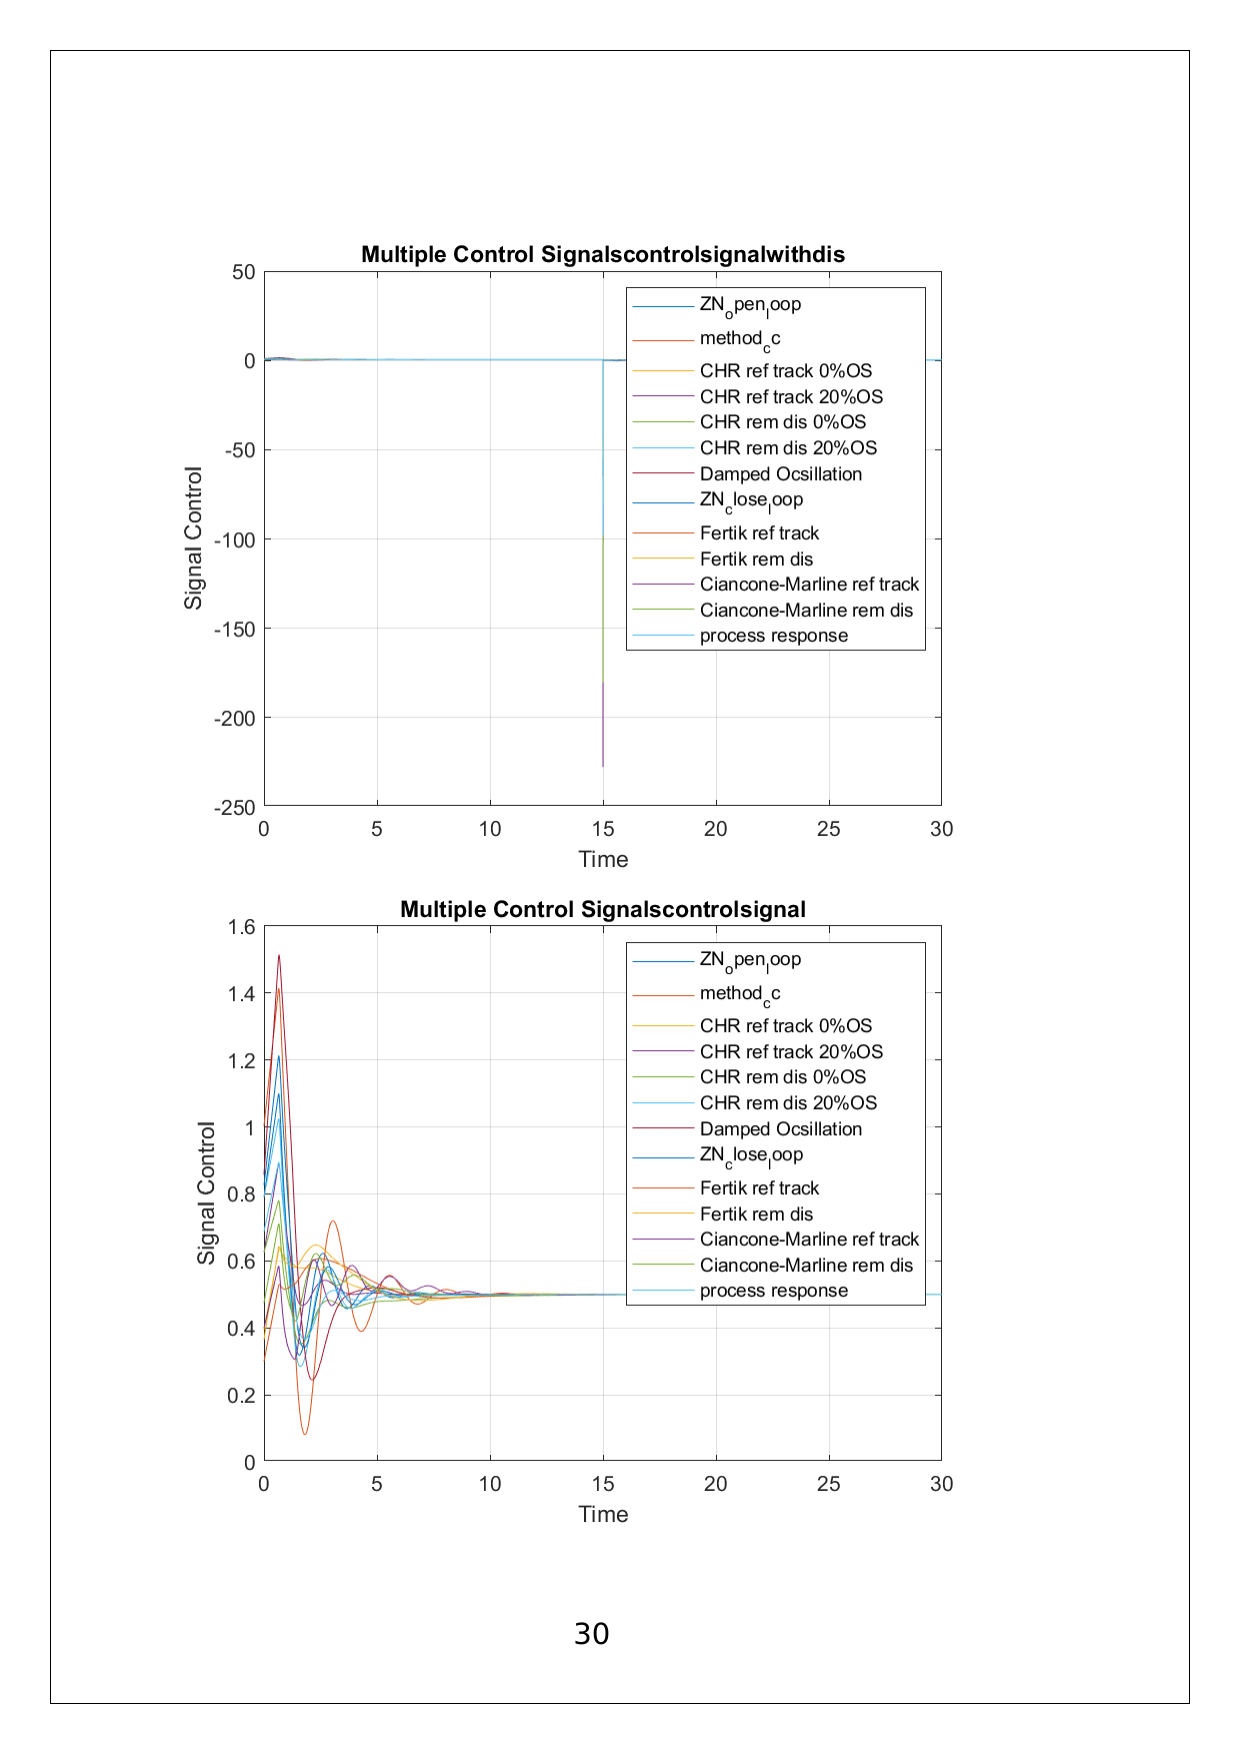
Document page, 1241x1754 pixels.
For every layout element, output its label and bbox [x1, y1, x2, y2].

picture [150, 222, 1025, 1534]
